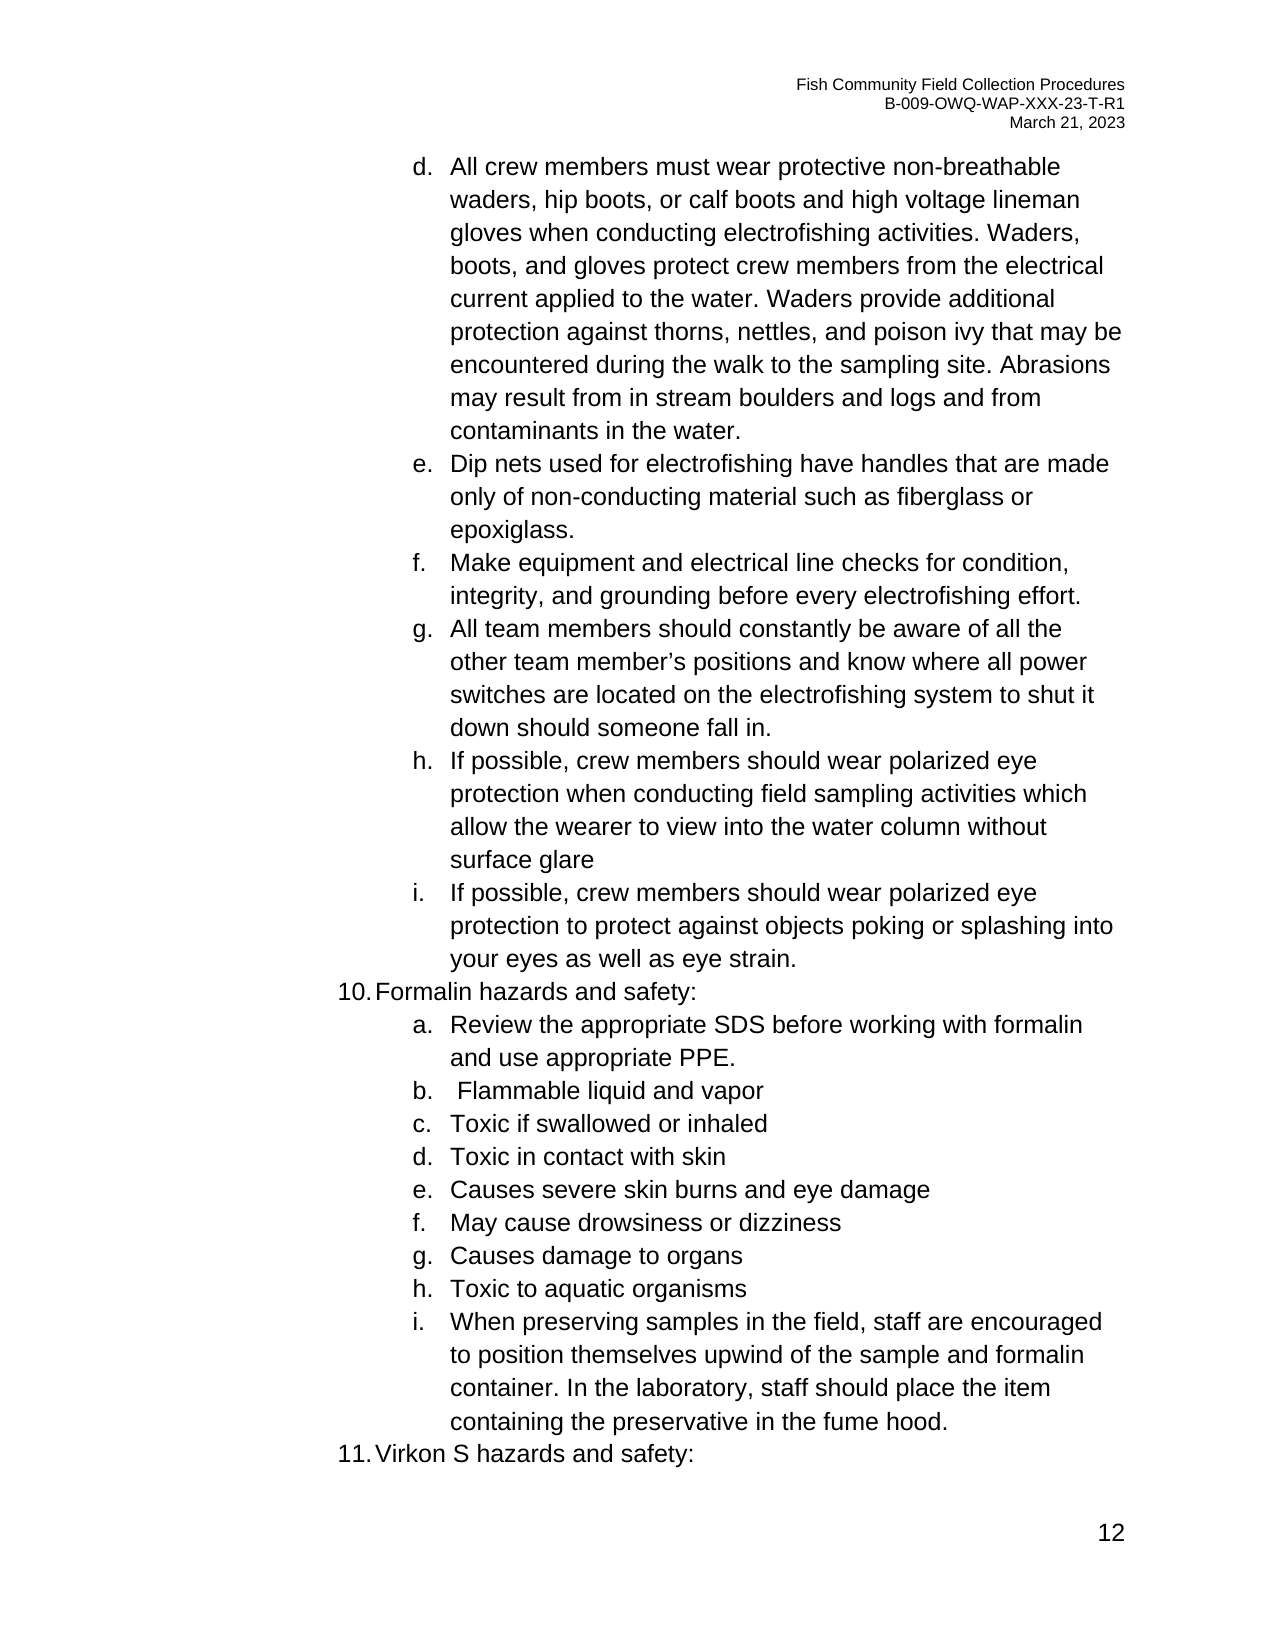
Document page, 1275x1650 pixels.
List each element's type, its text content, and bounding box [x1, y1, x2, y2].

list Causes severe skin burns and eye damage [412, 1175, 1125, 1204]
list Toxic in contact with skin [412, 1142, 1125, 1171]
list If possible, crew members should wear polarized eye protection to protect against objects poking or splashing into your eyes as well as eye strain. [412, 878, 1125, 973]
list Toxic to aquatic organisms [412, 1274, 1125, 1303]
list Causes damage to organs [412, 1241, 1125, 1270]
list May cause drowsiness or dizziness [412, 1208, 1125, 1237]
list All team members should constantly be aware of all the other team member’s positions and know where all power switches are located on the electrofishing system to shut it down should someone fall in. [412, 614, 1125, 742]
list Make equipment and electrical line checks for condition, integrity, and grounding before every electrofishing effort. [412, 548, 1125, 610]
list Dip nets used for electrofishing have handles that are made only of non-conducting material such as fiberglass or epoxiglass. [412, 449, 1125, 544]
list Virkon S hazards and safety: [337, 1439, 1125, 1468]
list Review the appropriate SDS before working with formalin and use appropriate PPE. [412, 1010, 1125, 1072]
list Formalin hazards and safety: [337, 977, 1125, 1006]
list Flammable liquid and vapor [412, 1076, 1125, 1105]
list When preserving samples in the field, staff are encouraged to position themselves upwind of the sample and formalin container. In the laboratory, staff should place the item containing the preservative in the fume hood. [412, 1307, 1125, 1435]
list All crew members must wear protective non-breathable waders, hip boots, or calf boots and high voltage lineman gloves when conducting electrofishing activities. Waders, boots, and gloves protect crew members from the electrical current applied to the water. Waders provide additional protection against thorns, nettles, and poison ivy that may be encountered during the walk to the sampling site. Abrasions may result from in stream boulders and logs and from contaminants in the water. [412, 152, 1125, 444]
list Toxic if swallowed or inhaled [412, 1109, 1125, 1138]
list If possible, crew members should wear polarized eye protection when conducting field sampling activities which allow the wearer to view into the water column without surface glare [412, 746, 1125, 874]
